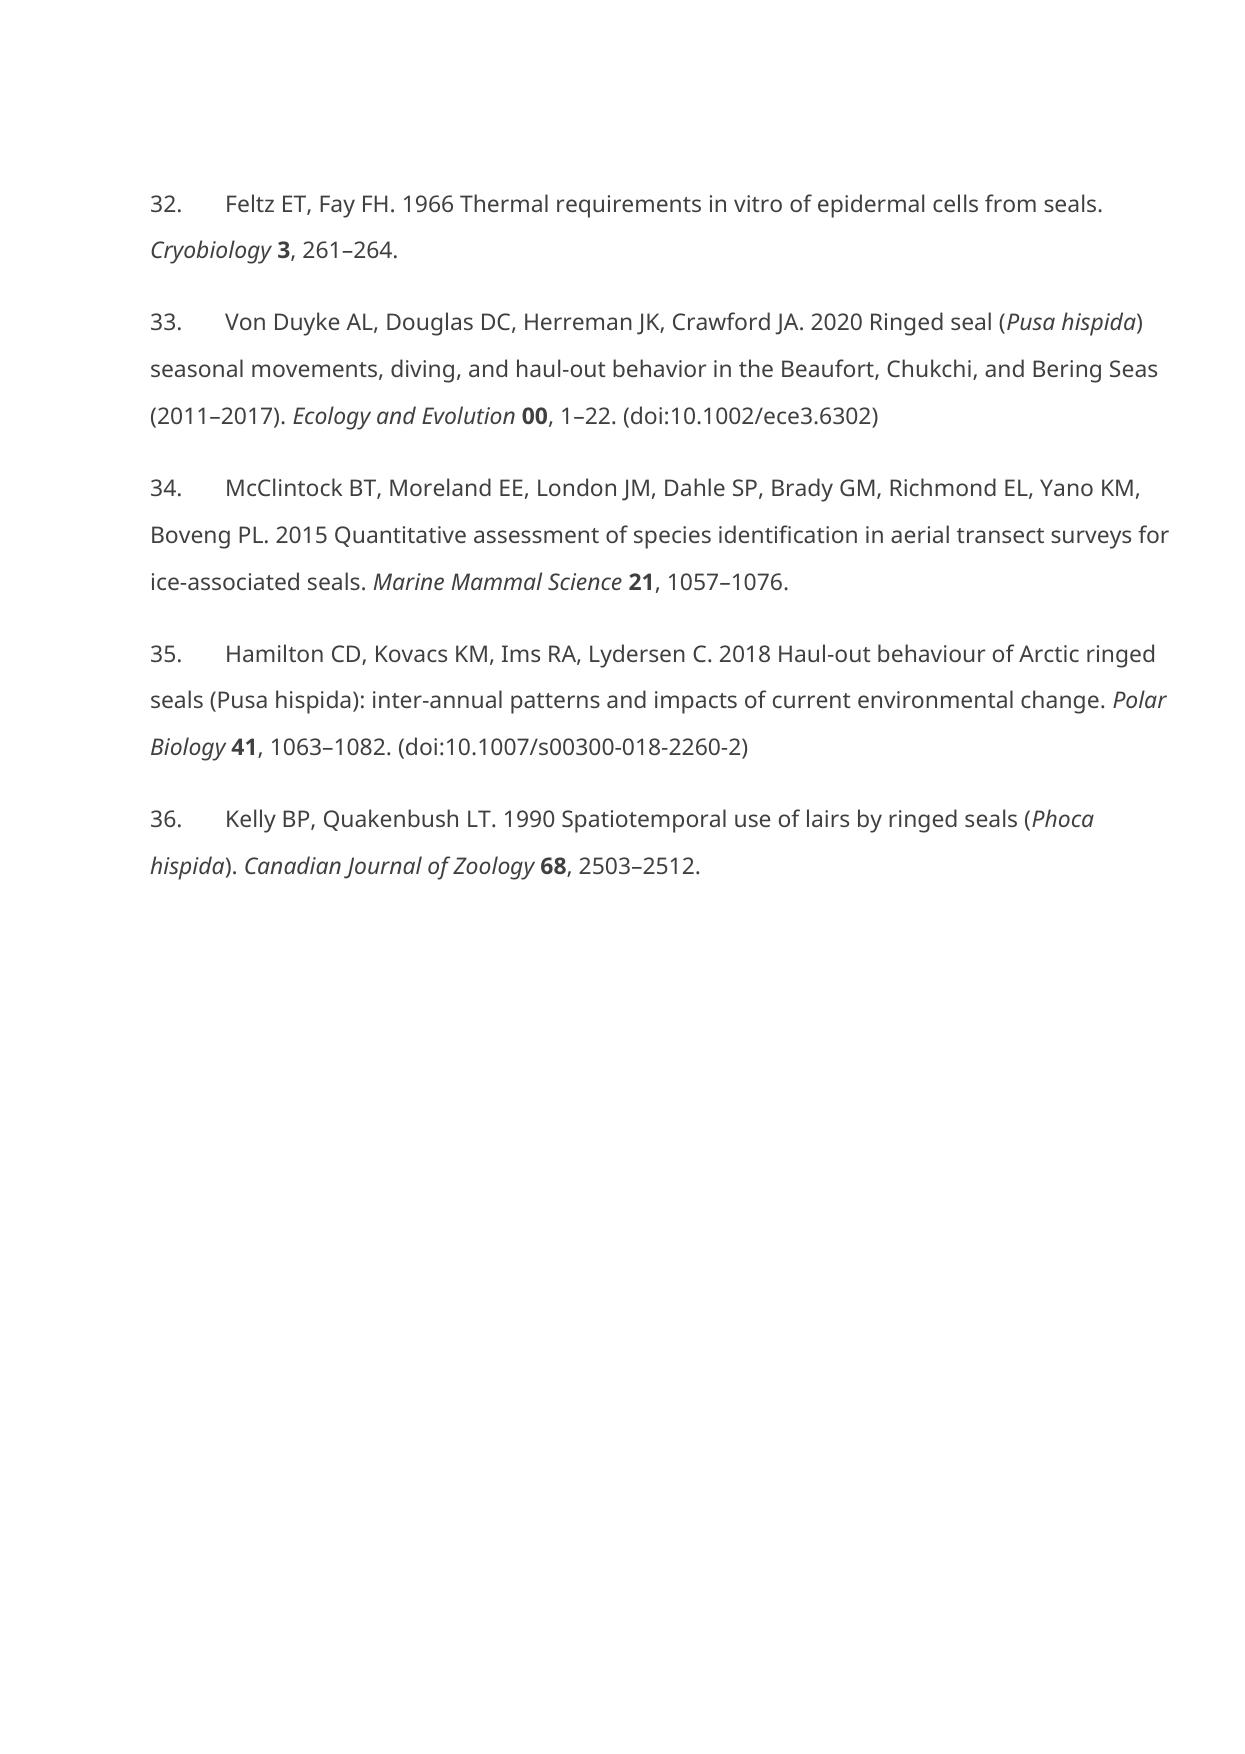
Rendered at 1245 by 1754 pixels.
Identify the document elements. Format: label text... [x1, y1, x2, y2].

text 33. Von Duyke AL, Douglas DC, Herreman JK, Crawford JA. 2020 Ringed seal (Pusa hispida) seasonal movements, diving, and haul-out behavior in the Beaufort, Chukchi, and Bering Seas (2011–2017). Ecology and Evolution 00, 1–22. (doi:10.1002/ece3.6302) [150, 306, 1170, 431]
text 34. McClintock BT, Moreland EE, London JM, Dahle SP, Brady GM, Richmond EL, Yano KM, Boveng PL. 2015 Quantitative assessment of species identification in aerial transect surveys for ice-associated seals. Marine Mammal Science 21, 1057–1076. [150, 472, 1170, 597]
text 36. Kelly BP, Quakenbush LT. 1990 Spatiotemporal use of lairs by ringed seals (Phoca hispida). Canadian Journal of Zoology 68, 2503–2512. [150, 803, 1170, 881]
text 35. Hamilton CD, Kovacs KM, Ims RA, Lydersen C. 2018 Haul-out behaviour of Arctic ringed seals (Pusa hispida): inter-annual patterns and impacts of current environmental change. Polar Biology 41, 1063–1082. (doi:10.1007/s00300-018-2260-2) [150, 637, 1170, 762]
text 32. Feltz ET, Fay FH. 1966 Thermal requirements in vitro of epidermal cells from seals. Cryobiology 3, 261–264. [150, 187, 1170, 266]
